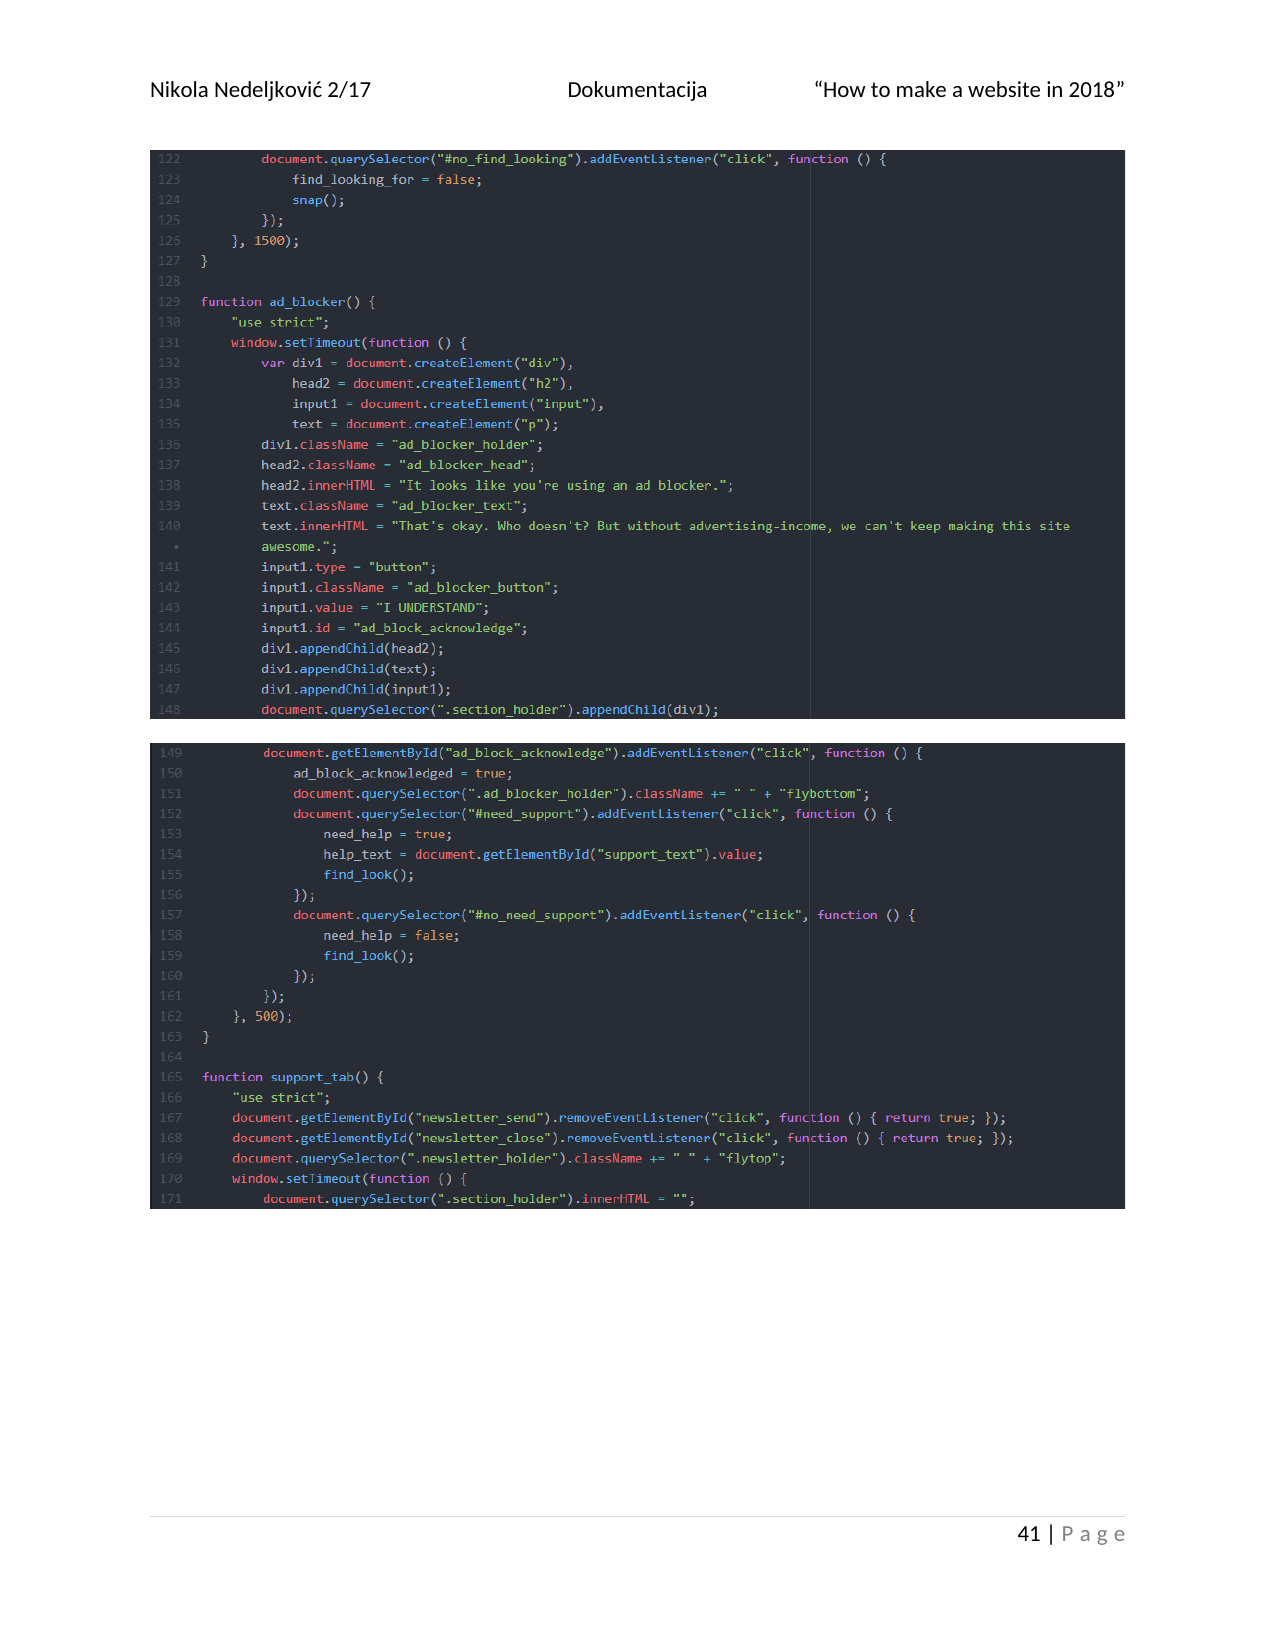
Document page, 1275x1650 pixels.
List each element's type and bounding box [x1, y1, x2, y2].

picture [150, 743, 1125, 1209]
picture [150, 150, 1125, 719]
